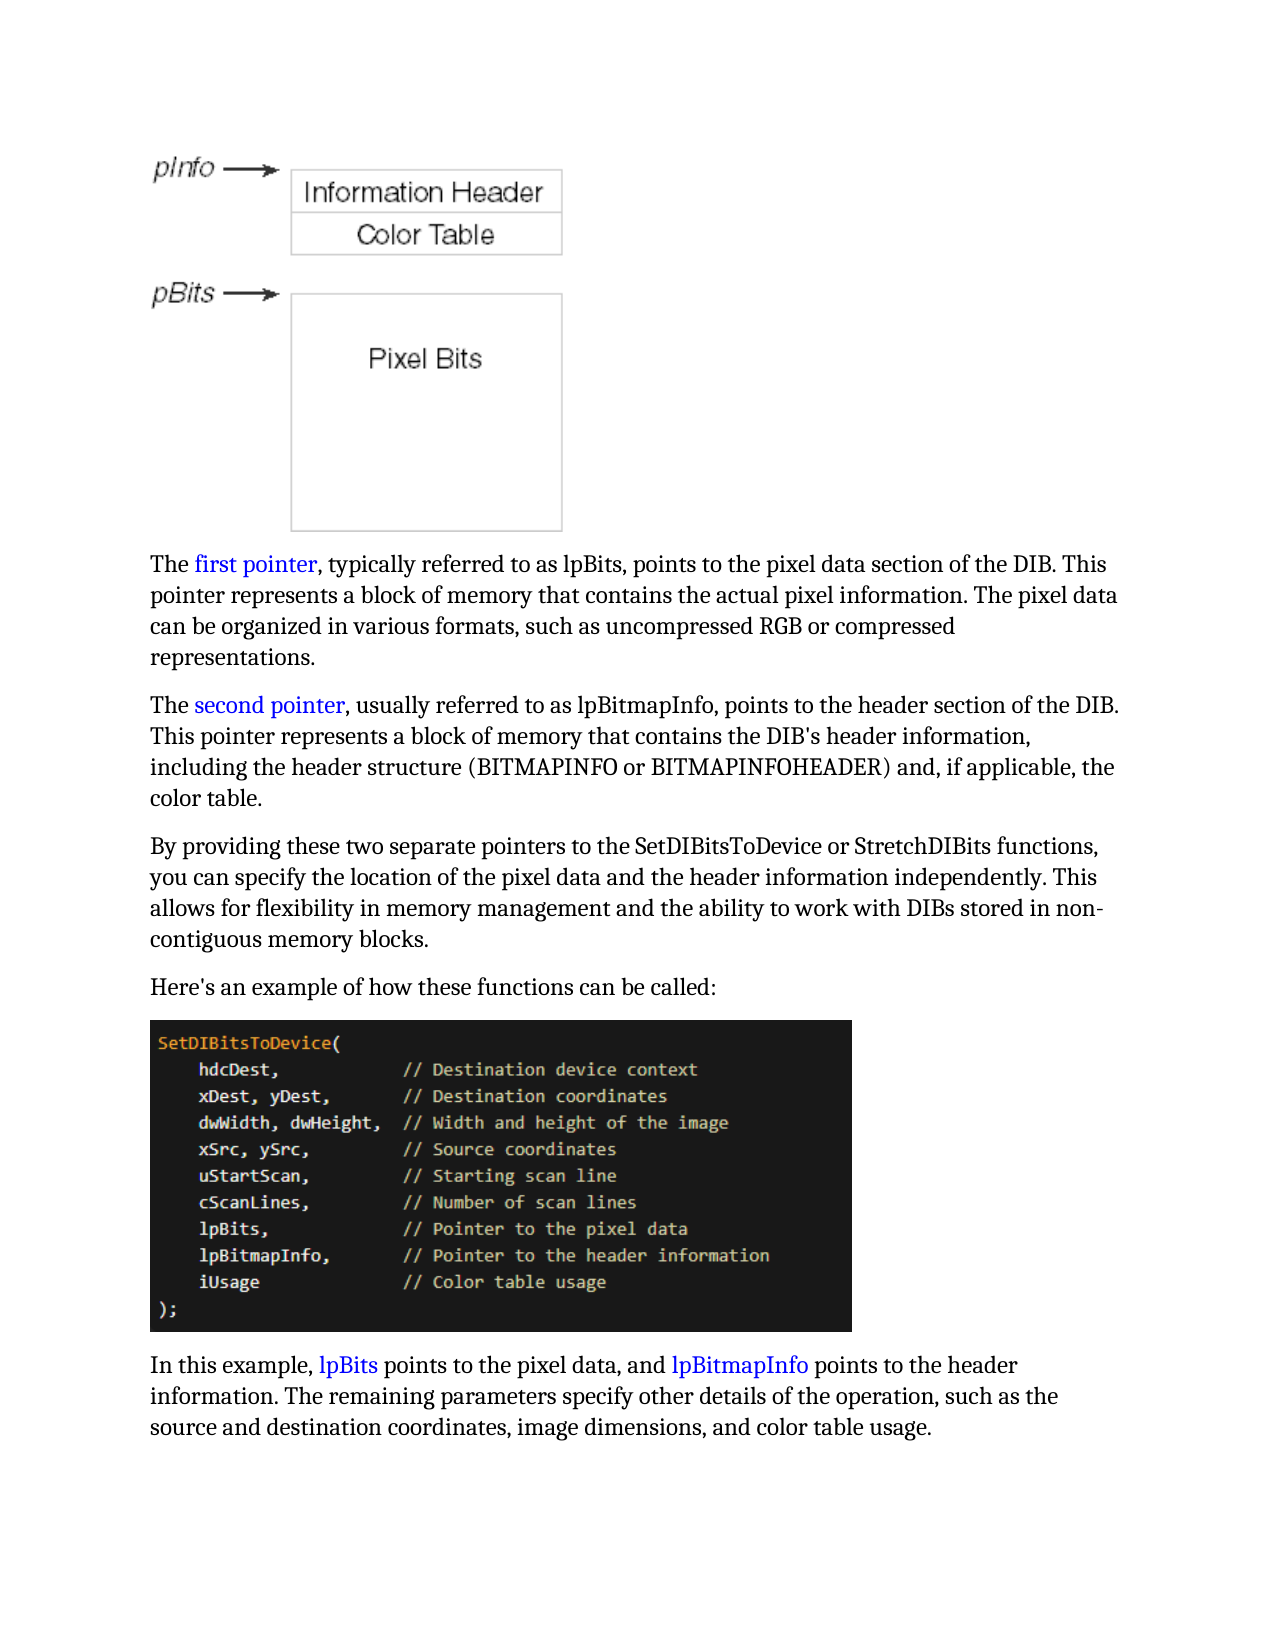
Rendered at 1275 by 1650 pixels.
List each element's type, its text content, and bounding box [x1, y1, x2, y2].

text Here's an example of how these functions can be called: [150, 973, 1125, 1001]
text By providing these two separate pointers to the SetDIBitsToDevice or StretchDIBits functions, you can specify the location of the pixel data and the header information independently. This allows for flexibility in memory management and the ability to work with DIBs stored in non-contiguous memory blocks. [150, 832, 1125, 954]
picture [150, 1020, 852, 1332]
text The first pointer, typically referred to as lpBits, points to the pixel data section of the DIB. This pointer represents a block of memory that contains the actual pixel information. The pixel data can be organized in various formats, such as uncompressed RGB or compressed representations. [150, 550, 1125, 672]
picture [150, 150, 563, 532]
text In this example, lpBits points to the pixel data, and lpBitmapInfo points to the header information. The remaining parameters specify other details of the operation, such as the source and destination coordinates, image dimensions, and color table usage. [150, 1351, 1125, 1441]
text The second pointer, usually referred to as lpBitmapInfo, points to the header section of the DIB. This pointer represents a block of memory that contains the DIB's header information, including the header structure (BITMAPINFO or BITMAPINFOHEADER) and, if applicable, the color table. [150, 691, 1125, 813]
